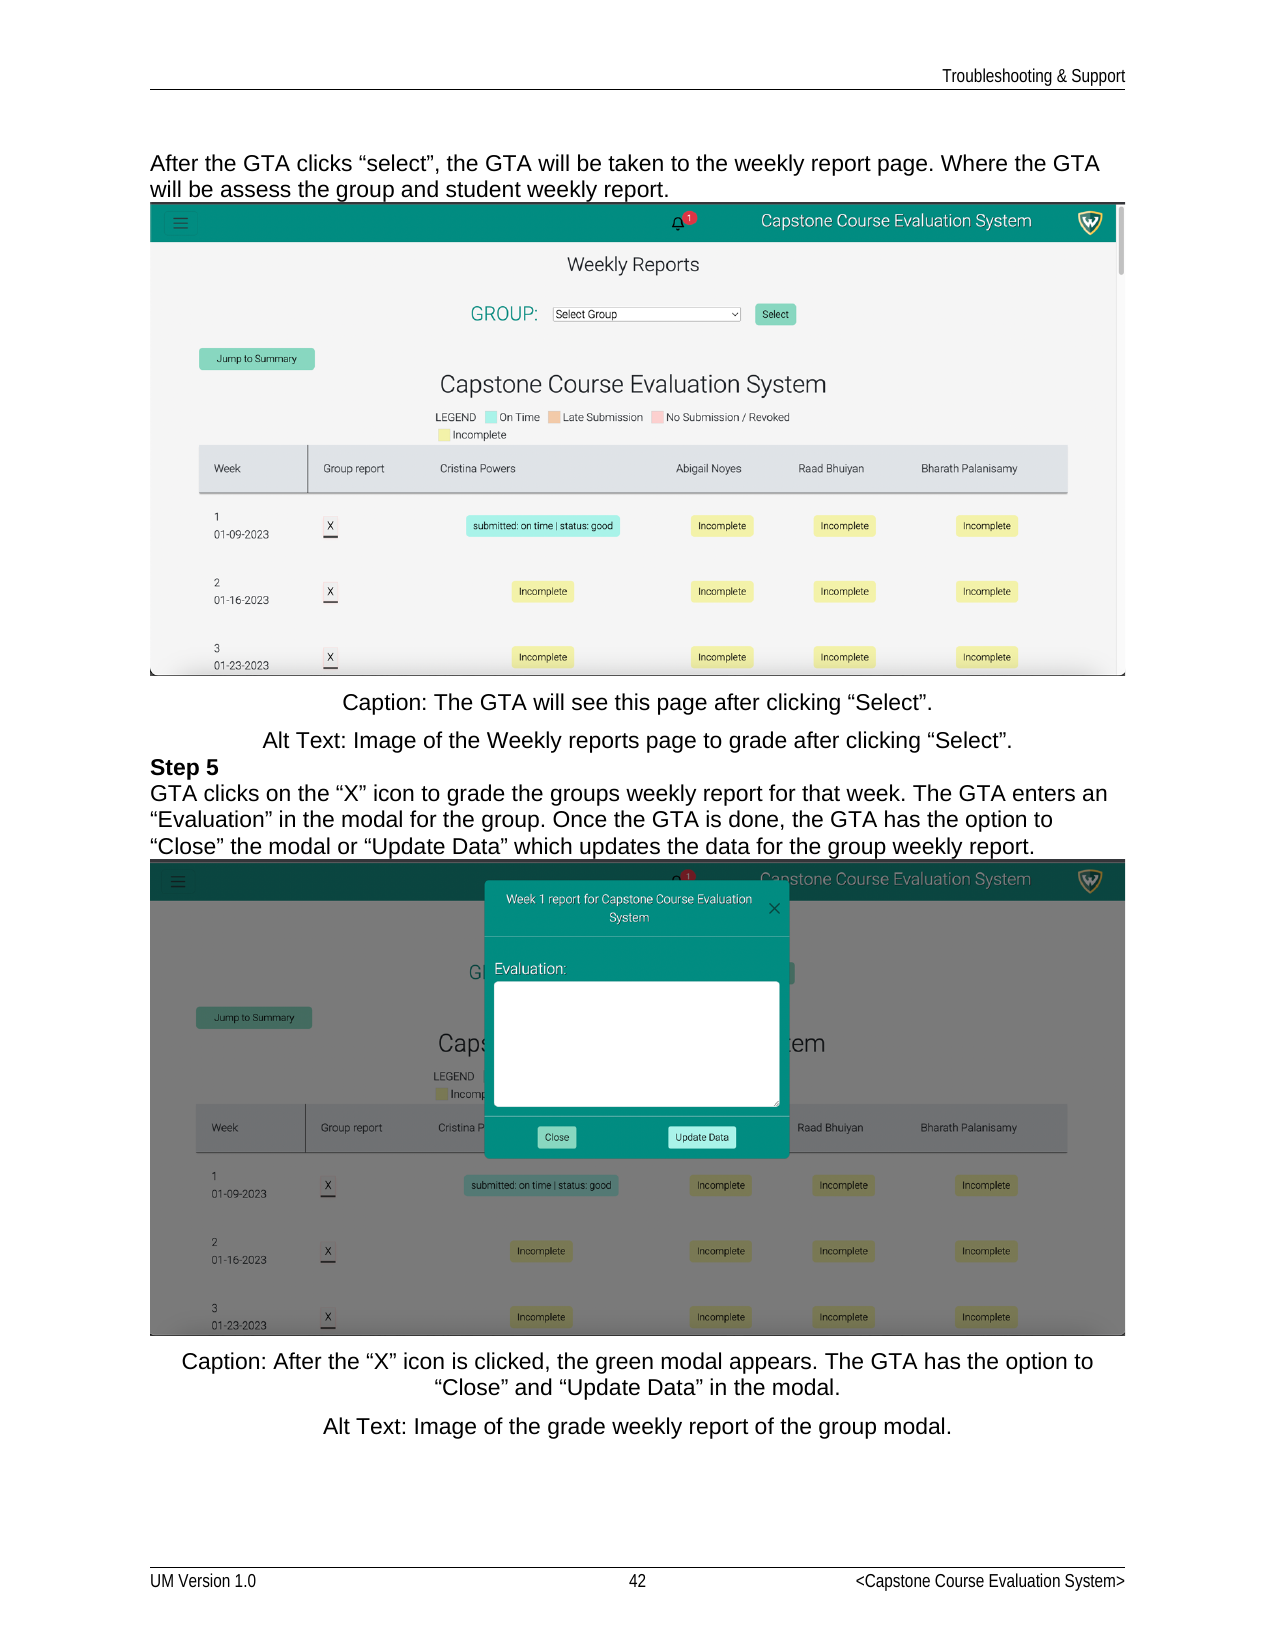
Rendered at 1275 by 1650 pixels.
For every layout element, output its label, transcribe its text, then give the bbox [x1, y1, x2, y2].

text Caption: The GTA will see this page after clicking “Select”. [150, 688, 1125, 715]
text Step 5 [150, 754, 1125, 780]
text GTA clicks on the “X” icon to grade the groups weekly report for that week. The GTA enters an “Evaluation” in the modal for the group. Once the GTA is done, the GTA has the option to “Close” the modal or “Update Data” which updates the data for the group weekly report. [150, 780, 1125, 859]
text After the GTA clicks “select”, the GTA will be taken to the weekly report page. Where the GTA will be assess the group and student weekly report. [150, 150, 1125, 202]
text Alt Text: Image of the Weekly reports page to grade after clicking “Select”. [150, 727, 1125, 754]
picture [150, 859, 1125, 1336]
picture [150, 202, 1125, 676]
text Caption: After the “X” icon is clicked, the green modal appears. The GTA has the option to “Close” and “Update Data” in the modal. [150, 1348, 1125, 1400]
text Alt Text: Image of the grade weekly report of the group modal. [150, 1413, 1125, 1439]
